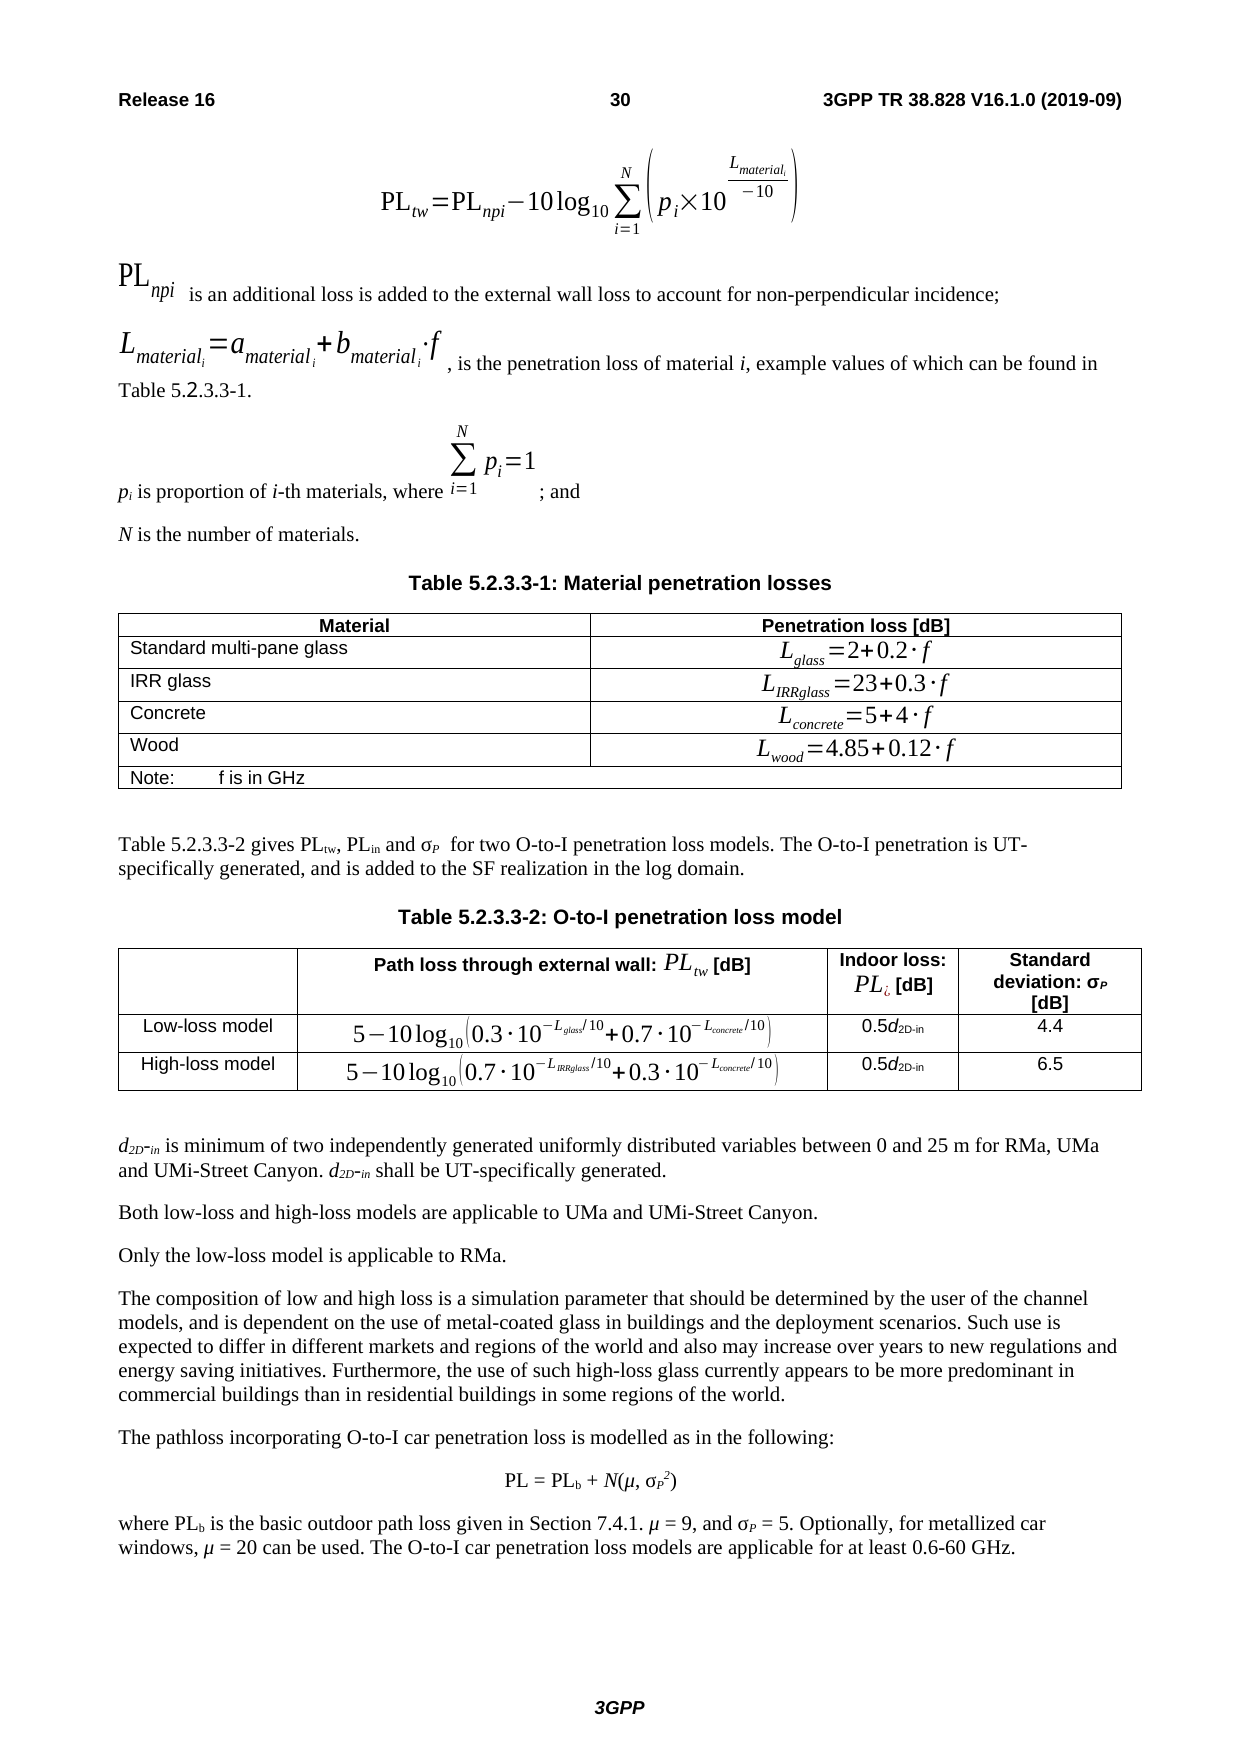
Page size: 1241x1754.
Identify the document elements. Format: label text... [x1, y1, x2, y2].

table_header Indoor loss: [dB] [828, 949, 958, 1013]
table_cell [591, 637, 1121, 668]
text d2D-in is minimum of two independently generated uniformly distributed variables between 0 and 25 m for RMa, UMa and UMi-Street Canyon. d2D-in shall be UT-specifically generated. [118, 1133, 1122, 1182]
table_header [119, 949, 297, 1013]
text Table 5.2.3.3-2 gives PLtw, PLin and σP for two O-to-I penetration loss models. The O-to-I penetration is UT-specifically generated, and is added to the SF realization in the log domain. [118, 832, 1122, 880]
table_cell [591, 702, 1121, 733]
text Table 5.2.3.3-2: O-to-I penetration loss model [118, 905, 1122, 929]
table_cell [298, 1053, 827, 1089]
table_cell 0.5d2D-in [828, 1015, 958, 1052]
table_header Material [119, 614, 590, 636]
table_cell [591, 669, 1121, 701]
table_cell 0.5d2D-in [828, 1053, 958, 1089]
table_cell Wood [119, 734, 590, 766]
table_cell 4.4 [959, 1015, 1141, 1052]
text Only the low-loss model is applicable to RMa. [118, 1243, 1122, 1267]
text where PLb is the basic outdoor path loss given in Section 7.4.1. μ = 9, and σP = 5. Optionally, for metallized car windows, μ = 20 can be used. The O-to-I car penetration loss models are applicable for at least 0.6-60 GHz. [118, 1511, 1122, 1559]
table_cell Note: f is in GHz [119, 767, 1121, 788]
table_cell 6.5 [959, 1053, 1141, 1089]
text Table 5.2.3.3-1: Material penetration losses [118, 571, 1122, 594]
table_cell [298, 1015, 827, 1052]
text The pathloss incorporating O-to-I car penetration loss is modelled as in the following: [118, 1425, 1122, 1449]
table_cell IRR glass [119, 669, 590, 701]
text Both low-loss and high-loss models are applicable to UMa and UMi-Street Canyon. [118, 1200, 1122, 1224]
table_cell High-loss model [119, 1053, 297, 1089]
table_cell Concrete [119, 702, 590, 733]
text N is the number of materials. [118, 522, 1122, 546]
table_cell Low-loss model [119, 1015, 297, 1052]
table_cell Standard multi-pane glass [119, 637, 590, 668]
text PL = PLb + N(μ, σP2) [118, 1468, 1122, 1492]
table_header Path loss through external wall: [dB] [298, 949, 827, 1013]
text is an additional loss is added to the external wall loss to account for non-perpendicular incidence; [118, 256, 1122, 306]
text The composition of low and high loss is a simulation parameter that should be determined by the user of the channel models, and is dependent on the use of metal-coated glass in buildings and the deployment scenarios. Such use is expected to differ in different markets and regions of the world and also may increase over years to new regulations and energy saving initiatives. Furthermore, the use of such high-loss glass currently appears to be more predominant in commercial buildings than in residential buildings in some regions of the world. [118, 1286, 1122, 1406]
text , is the penetration loss of material i, example values of which can be found in Table 5.2.3.3-1. [118, 325, 1122, 404]
text pi is proportion of i-th materials, where ; and [118, 423, 1122, 503]
table_cell [591, 734, 1121, 766]
table_header Standard deviation: σP [dB] [959, 949, 1141, 1013]
table_header Penetration loss [dB] [591, 614, 1121, 636]
